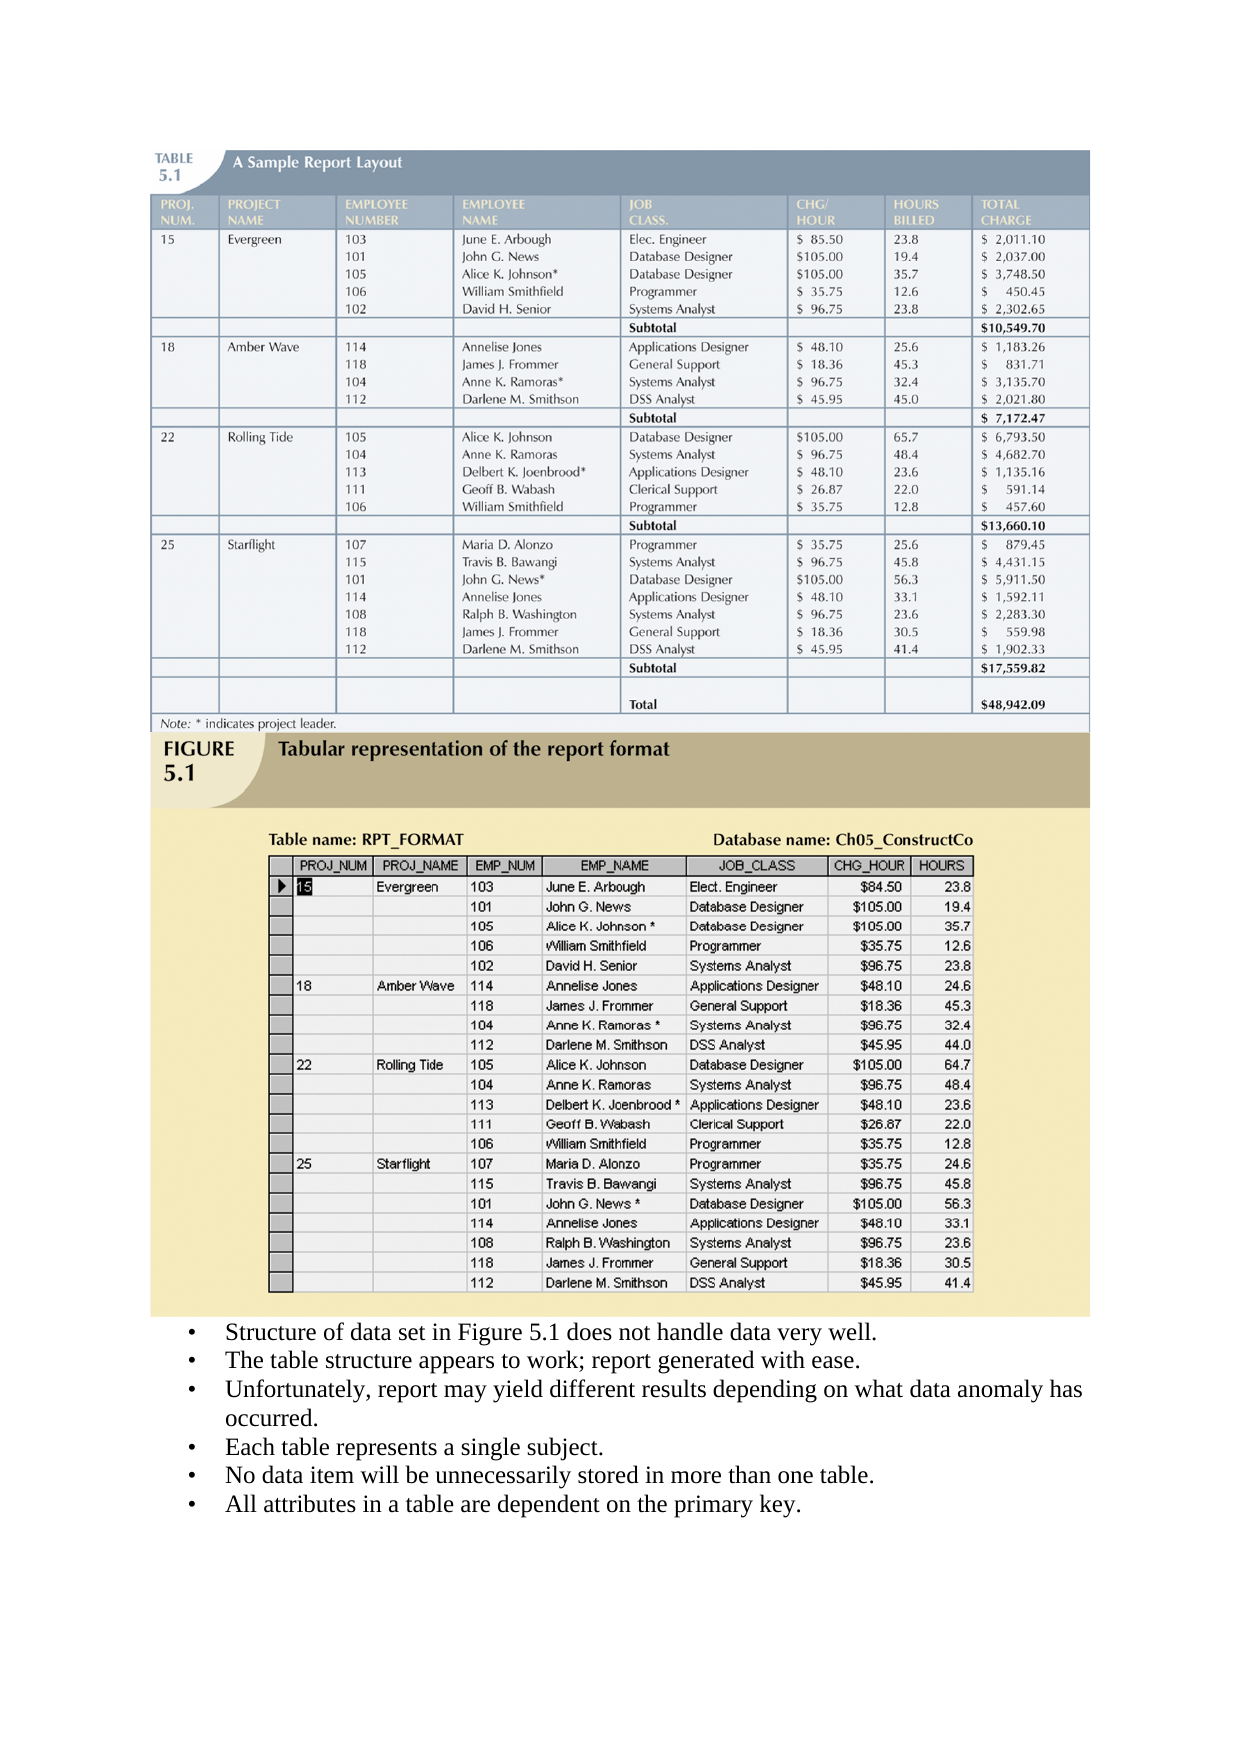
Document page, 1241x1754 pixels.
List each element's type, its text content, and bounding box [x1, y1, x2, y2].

list Structure of data set in Figure 5.1 does not handle data very well. [187, 1317, 1090, 1345]
list The table structure appears to work; report generated with ease. [187, 1345, 1090, 1374]
list Each table represents a single subject. [187, 1432, 1090, 1460]
list All attributes in a table are dependent on the primary key. [187, 1489, 1090, 1518]
picture [150, 150, 1091, 1317]
list Unfortunately, report may yield different results depending on what data anomaly has occurred. [187, 1374, 1090, 1432]
list No data item will be unnecessarily stored in more than one table. [187, 1460, 1090, 1489]
